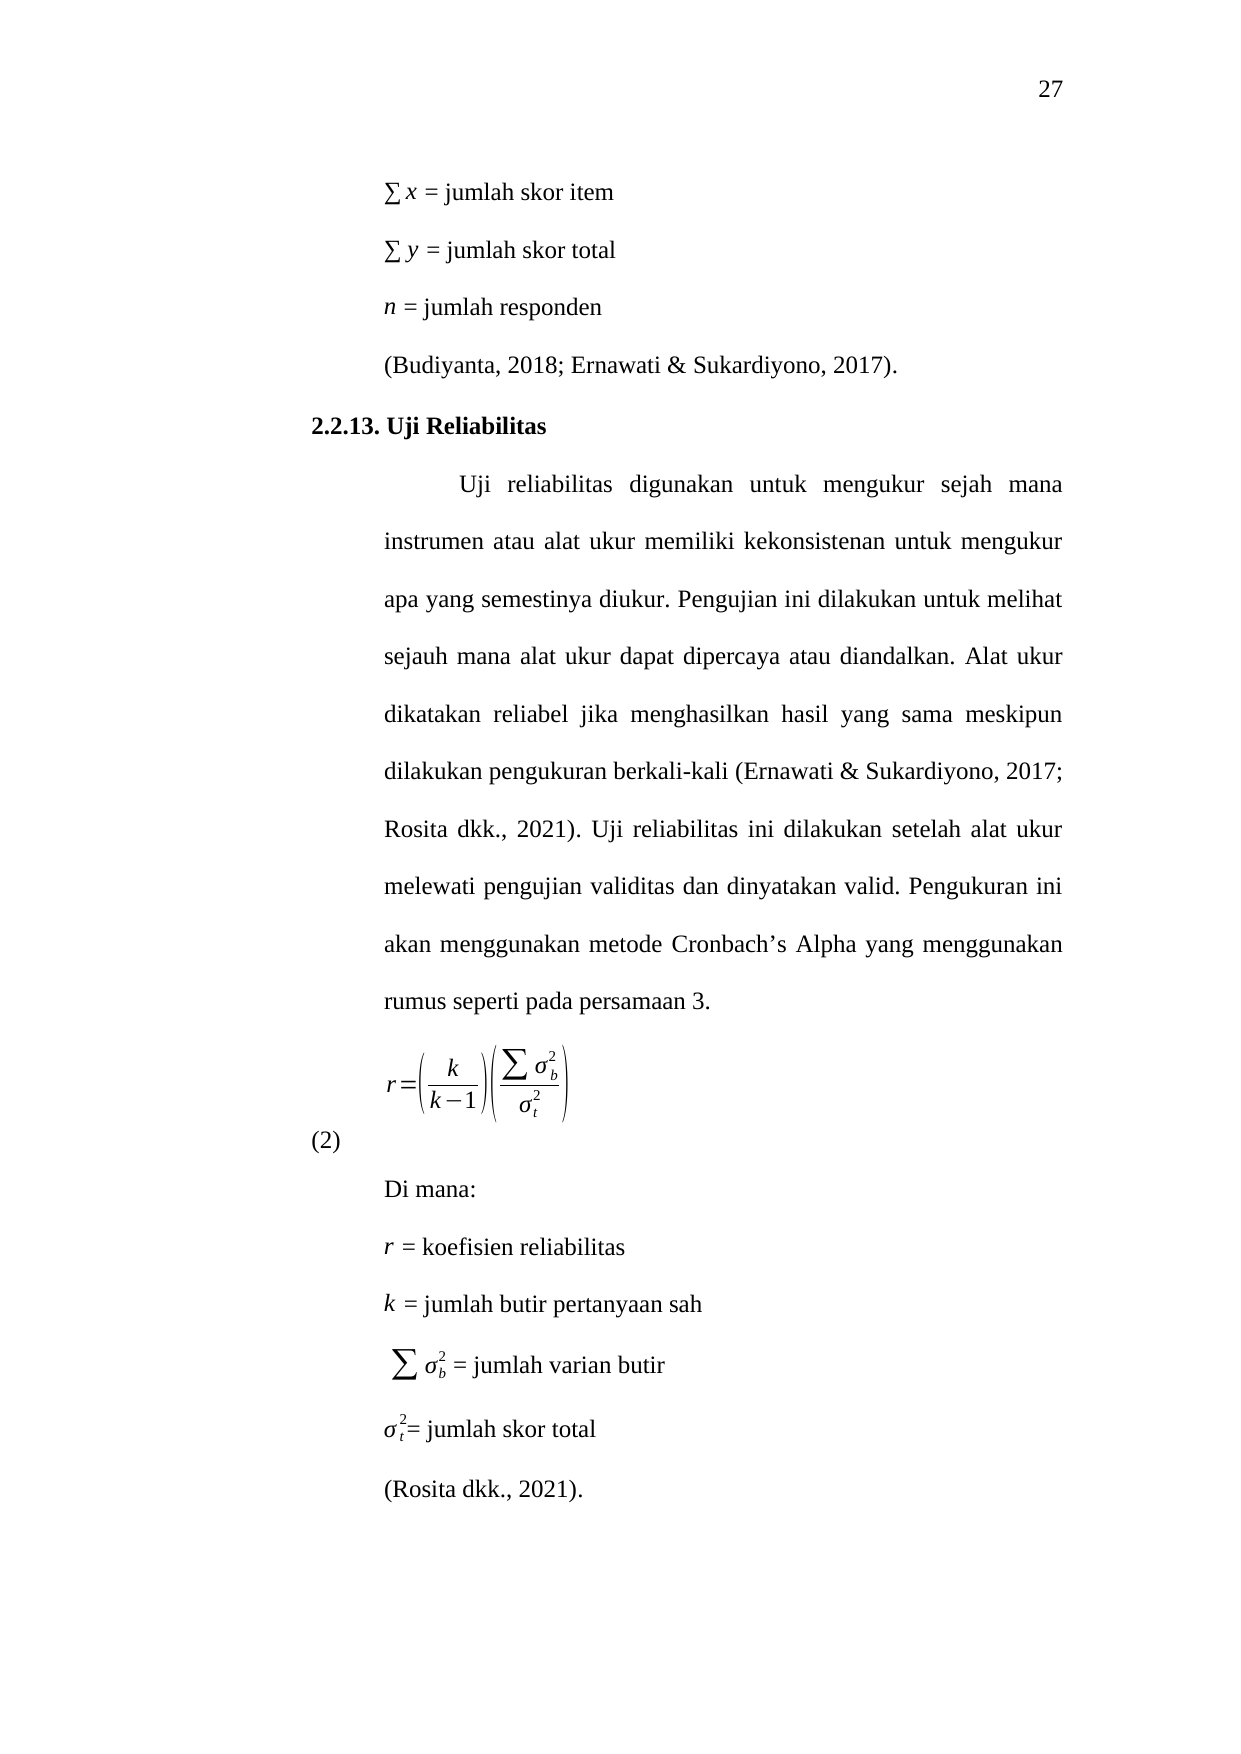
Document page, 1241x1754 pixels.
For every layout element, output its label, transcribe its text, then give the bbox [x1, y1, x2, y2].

text = jumlah responden [384, 292, 1063, 321]
text . [384, 1474, 1063, 1503]
text = jumlah butir pertanyaan sah [384, 1289, 1063, 1318]
text = jumlah skor total [384, 235, 1063, 263]
text . [384, 350, 1063, 378]
text = koefisien reliabilitas [384, 1232, 1063, 1261]
text = jumlah skor total [384, 1411, 1063, 1446]
text Di mana: [384, 1174, 1063, 1203]
subtitle Uji Reliabilitas [311, 411, 1063, 440]
text = jumlah varian butir [384, 1347, 1063, 1382]
text Uji reliabilitas digunakan untuk mengukur sejah mana instrumen atau alat ukur memiliki kekonsistenan untuk mengukur apa yang semestinya diukur. Pengujian ini dilakukan untuk melihat sejauh mana alat ukur dapat dipercaya atau diandalkan. Alat ukur dikatakan reliabel jika menghasilkan hasil yang sama meskipun dilakukan pengukuran berkali-kali . Uji reliabilitas ini dilakukan setelah alat ukur melewati pengujian validitas dan dinyatakan valid. Pengukuran ini akan menggunakan metode Cronbach’s Alpha yang menggunakan rumus seperti pada persamaan 3. [384, 469, 1063, 1015]
text (2) [311, 1044, 1063, 1154]
text = jumlah skor item [384, 177, 1063, 206]
